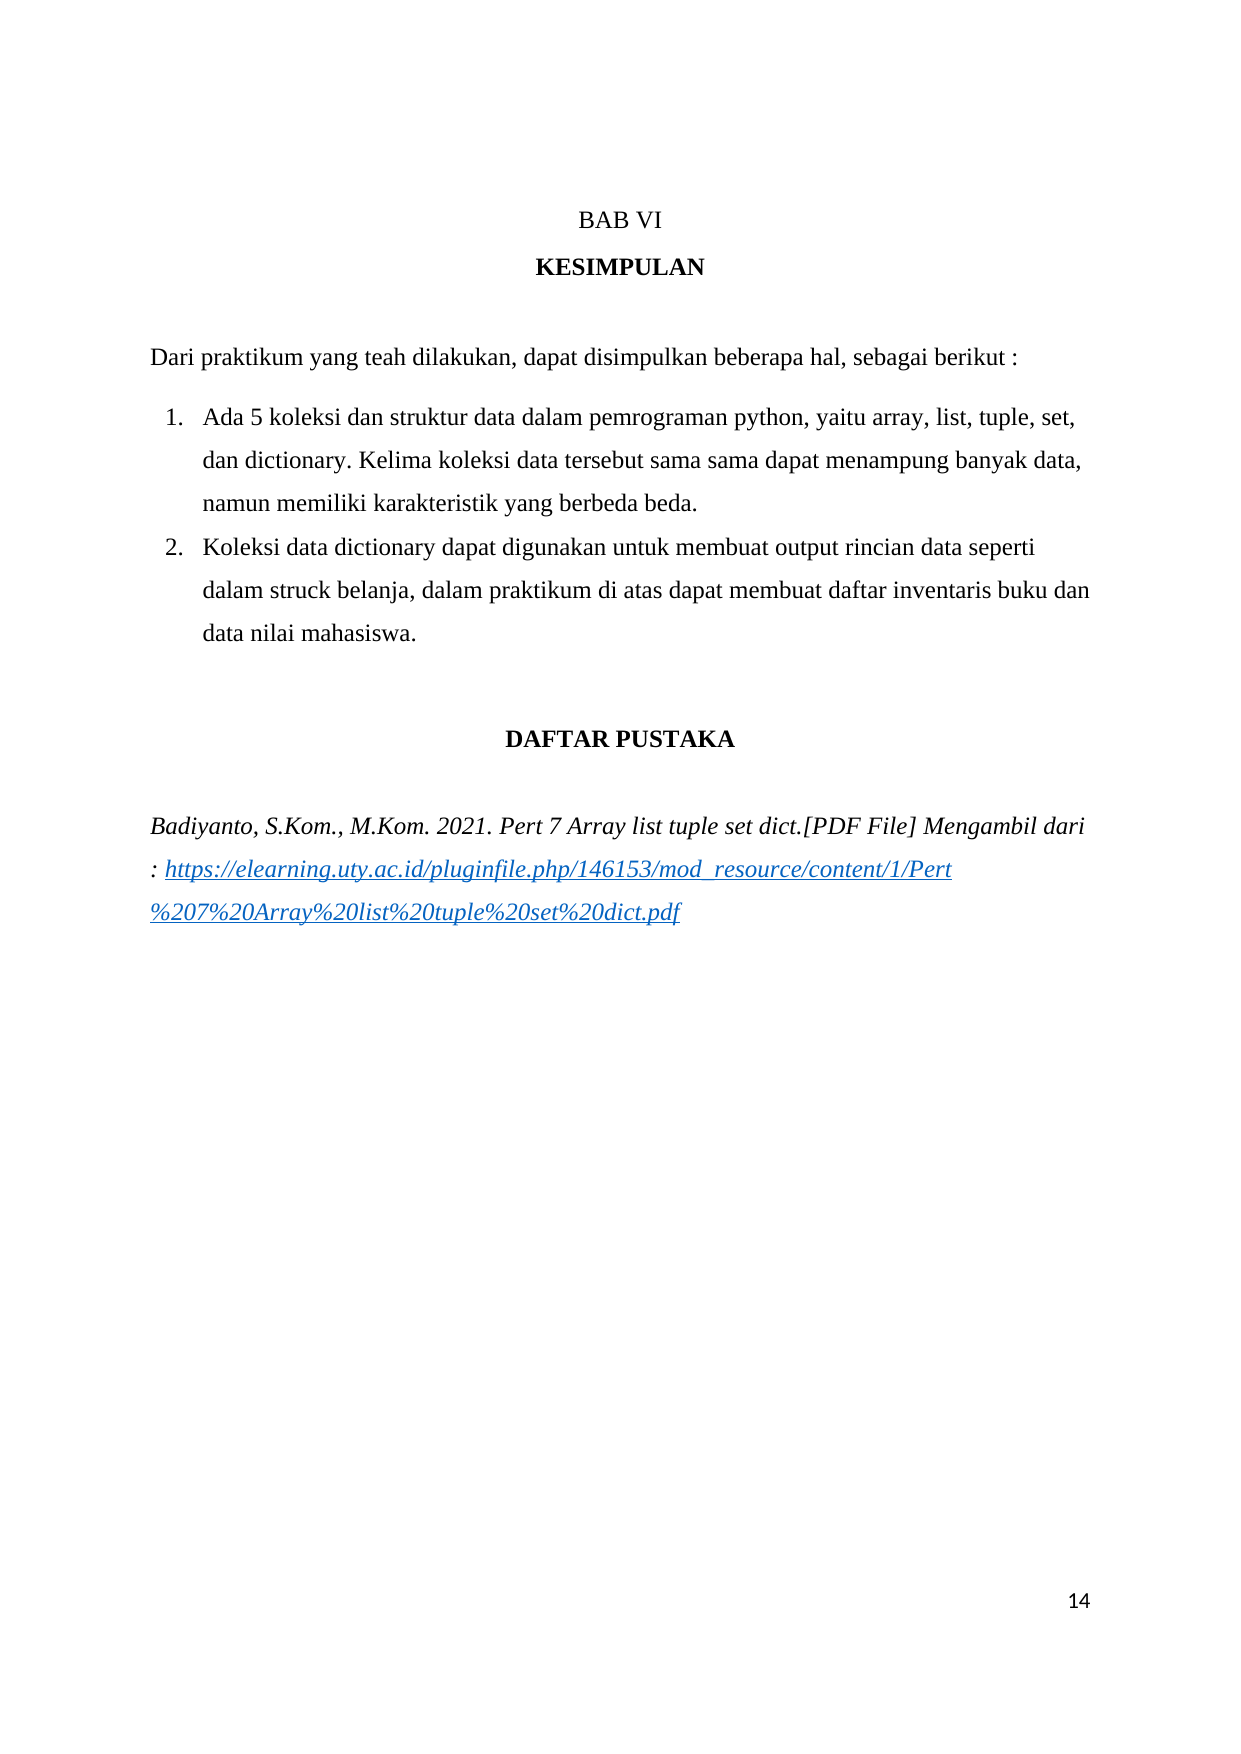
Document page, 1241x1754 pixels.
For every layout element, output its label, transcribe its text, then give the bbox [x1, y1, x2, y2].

text Badiyanto, S.Kom., M.Kom. 2021. Pert 7 Array list tuple set dict.[PDF File] Mengambil dari : https://elearning.uty.ac.id/pluginfile.php/146153/mod_resource/content/1/Pert%207%20Array%20list%20tuple%20set%20dict.pdf [150, 811, 1090, 926]
text Dari praktikum yang teah dilakukan, dapat disimpulkan beberapa hal, sebagai berikut : [150, 342, 1090, 371]
list Koleksi data dictionary dapat digunakan untuk membuat output rincian data seperti dalam struck belanja, dalam praktikum di atas dapat membuat daftar inventaris buku dan data nilai mahasiswa. [165, 532, 1090, 647]
text KESIMPULAN [150, 252, 1090, 281]
list Ada 5 koleksi dan struktur data dalam pemrograman python, yaitu array, list, tuple, set, dan dictionary. Kelima koleksi data tersebut sama sama dapat menampung banyak data, namun memiliki karakteristik yang berbeda beda. [165, 402, 1090, 517]
text BAB VI [150, 205, 1090, 234]
text DAFTAR PUSTAKA [150, 724, 1090, 753]
